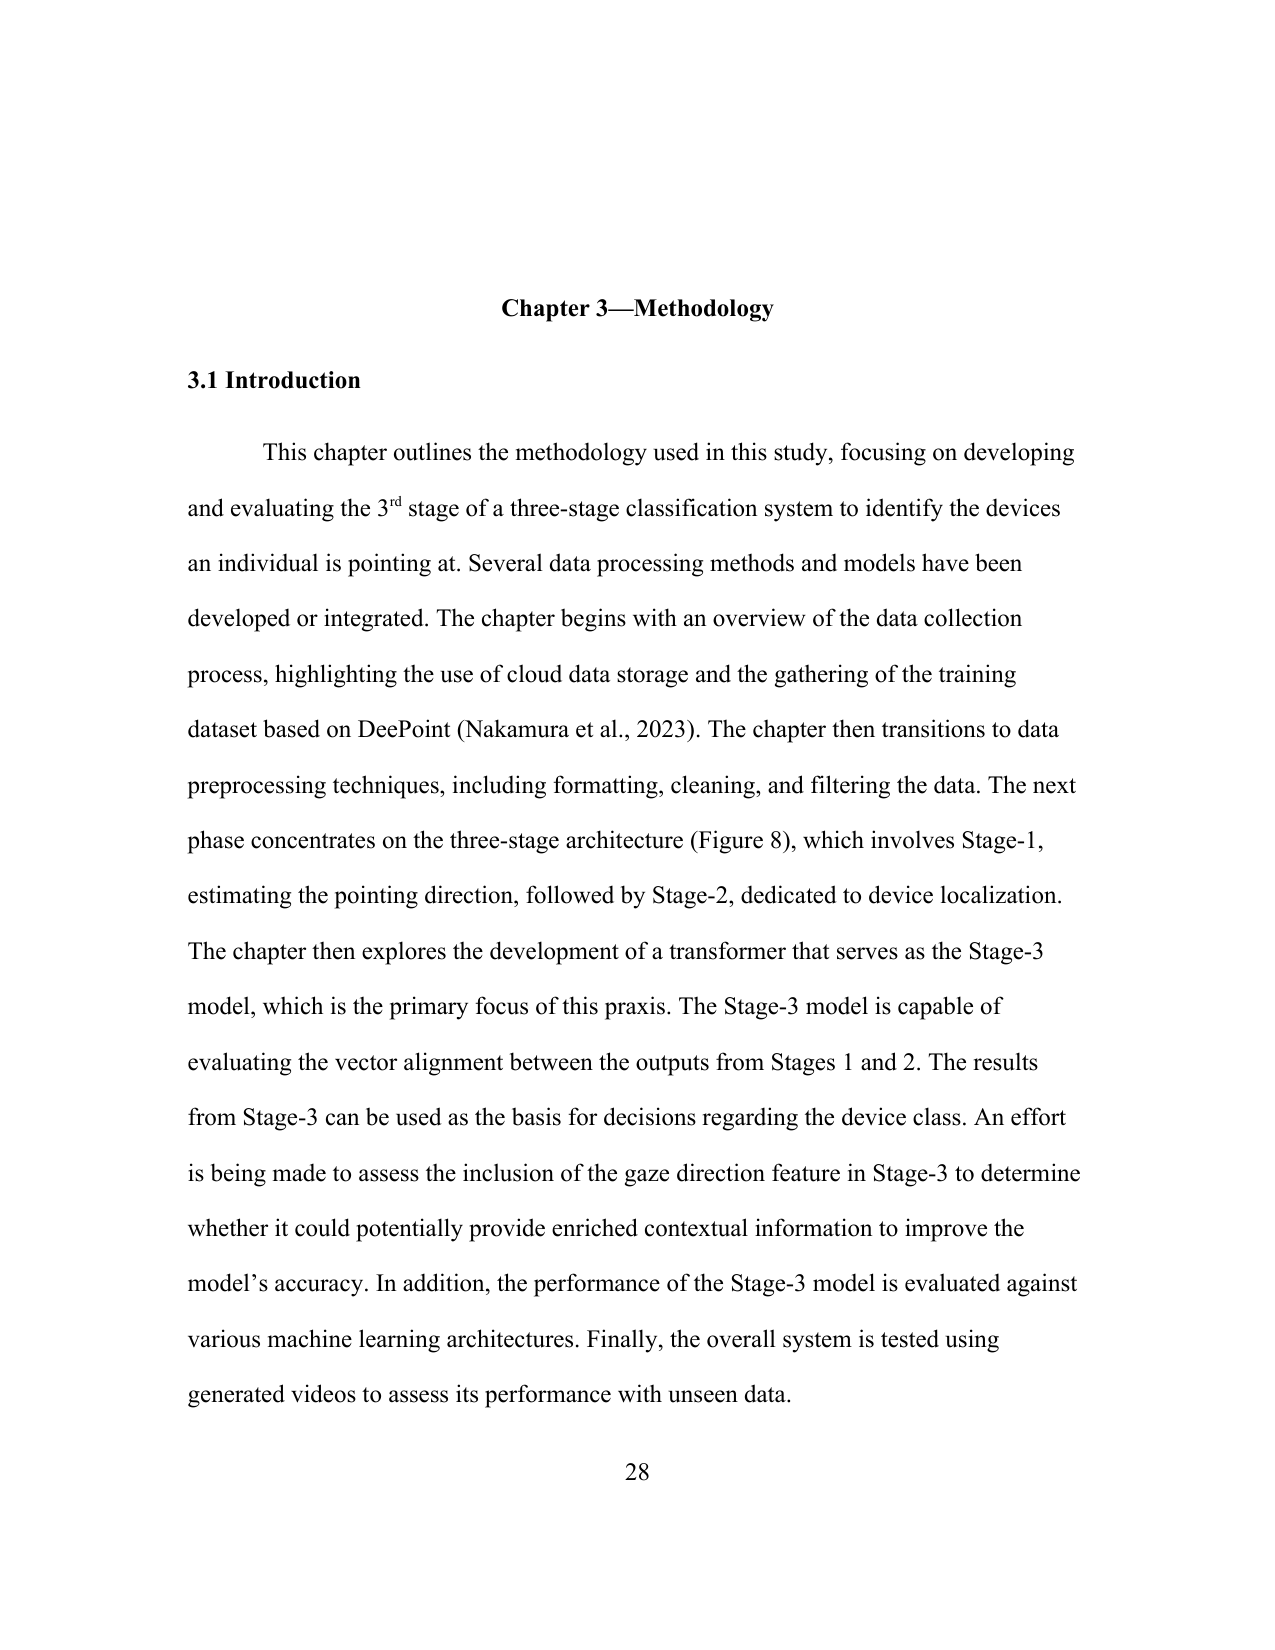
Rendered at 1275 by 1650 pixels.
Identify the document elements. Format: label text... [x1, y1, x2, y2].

text This chapter outlines the methodology used in this study, focusing on developing and evaluating the 3rd stage of a three-stage classification system to identify the devices an individual is pointing at. Several data processing methods and models have been developed or integrated. The chapter begins with an overview of the data collection process, highlighting the use of cloud data storage and the gathering of the training dataset based on DeePoint (Nakamura et al., 2023). The chapter then transitions to data preprocessing techniques, including formatting, cleaning, and filtering the data. The next phase concentrates on the three-stage architecture (Figure 8), which involves Stage-1, estimating the pointing direction, followed by Stage-2, dedicated to device localization. The chapter then explores the development of a transformer that serves as the Stage-3 model, which is the primary focus of this praxis. The Stage-3 model is capable of evaluating the vector alignment between the outputs from Stages 1 and 2. The results from Stage-3 can be used as the basis for decisions regarding the device class. An effort is being made to assess the inclusion of the gaze direction feature in Stage-3 to determine whether it could potentially provide enriched contextual information to improve the model’s accuracy. In addition, the performance of the Stage-3 model is evaluated against various machine learning architectures. Finally, the overall system is tested using generated videos to assess its performance with unseen data. [187, 438, 1087, 1408]
subtitle 3.1 Introduction [187, 366, 1087, 394]
subtitle Chapter 3—Methodology [187, 294, 1087, 322]
